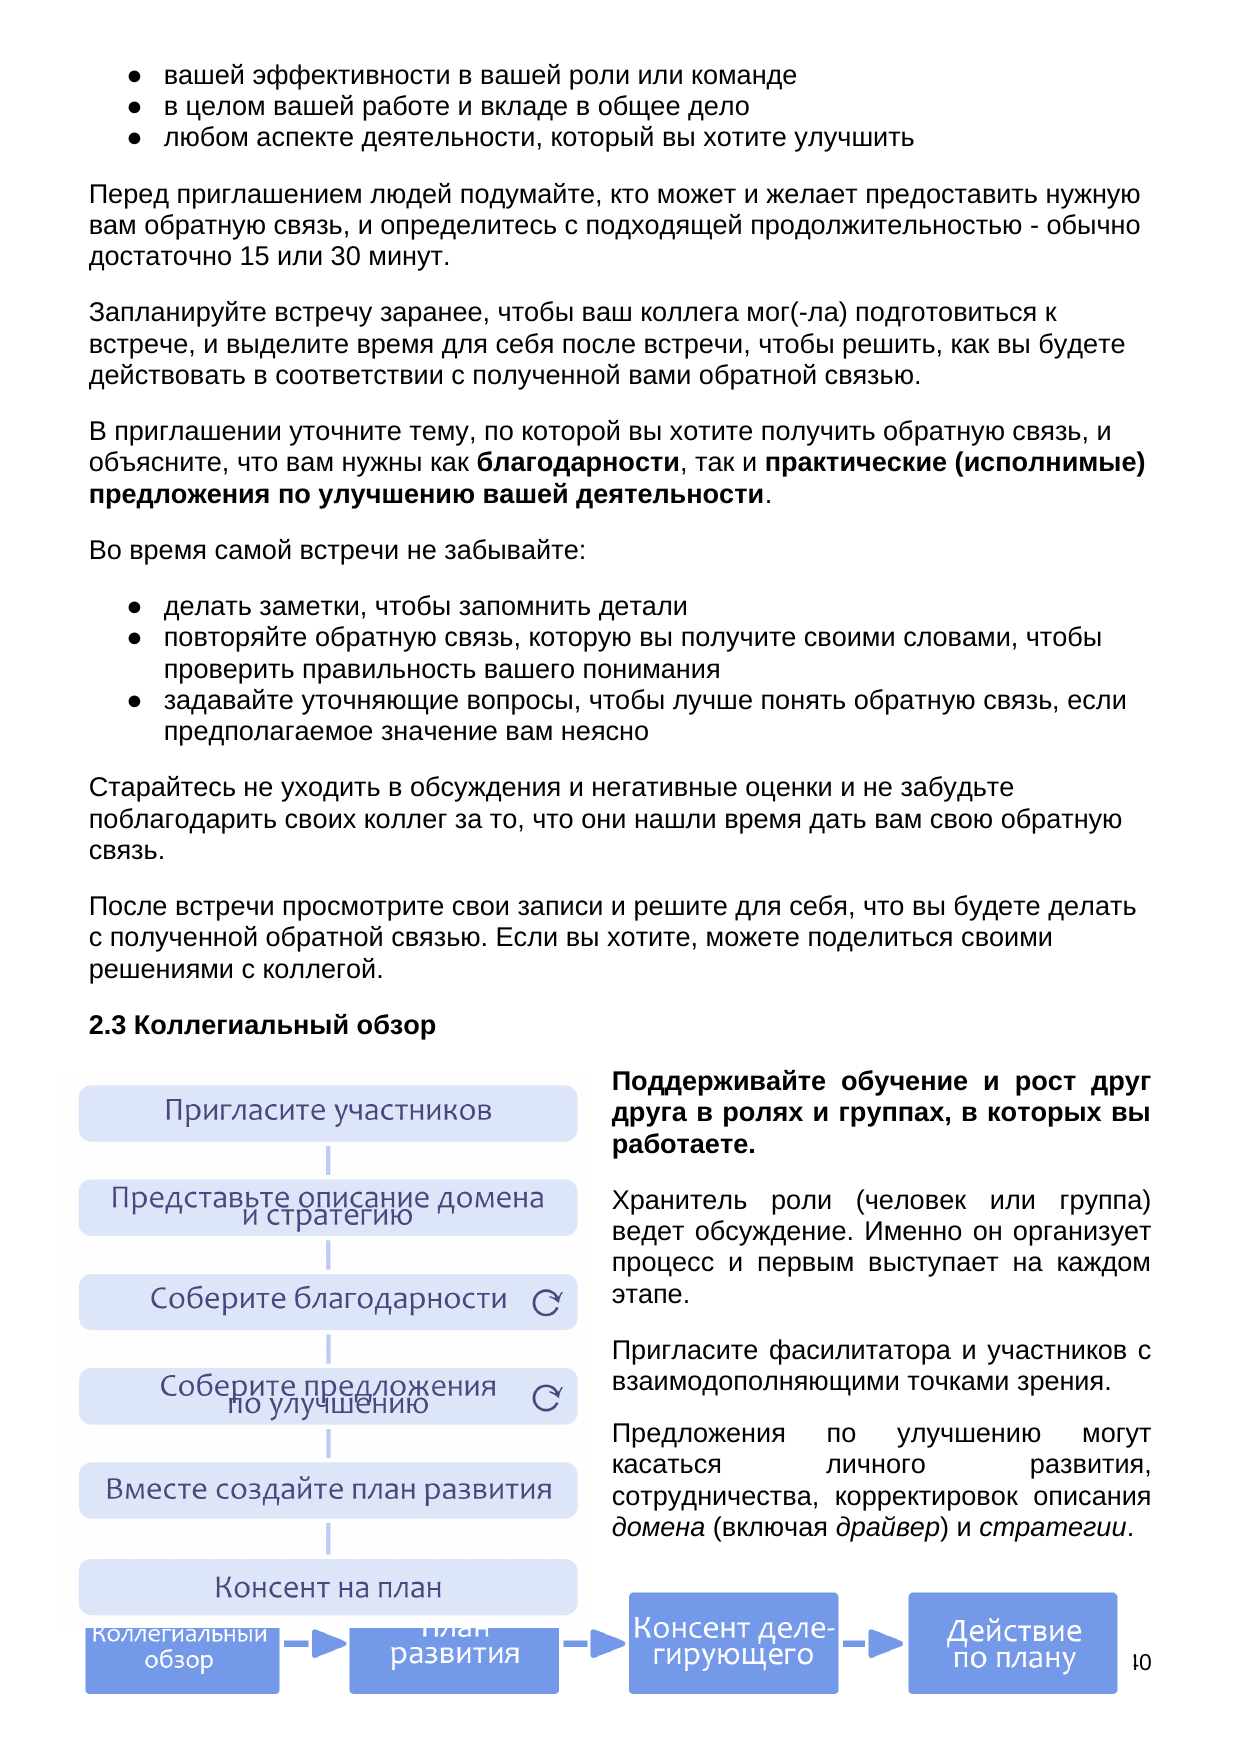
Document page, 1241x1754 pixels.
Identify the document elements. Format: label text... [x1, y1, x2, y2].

list повторяйте обратную связь, которую вы получите своими словами, чтобы проверить правильность вашего понимания [126, 621, 1152, 684]
text ‌Пригласите фасилитатора и участников с взаимодополняющими точками зрения. [593, 1334, 1152, 1396]
list вашей эффективности в вашей роли или команде [126, 59, 1152, 90]
text Во время самой встречи не забывайте: [88, 534, 1152, 565]
list любом аспекте деятельности, который вы хотите улучшить [126, 121, 1152, 153]
picture [60, 1073, 1134, 1754]
list делать заметки, чтобы запомнить детали [126, 590, 1152, 621]
text Перед приглашением людей подумайте, кто может и желает предоставить нужную вам обратную связь, и определитесь с подходящей продолжительностью - обычно достаточно 15 или 30 минут. [88, 178, 1152, 271]
text После встречи просмотрите свои записи и решите для себя, что вы будете делать с полученной обратной связью. Если вы хотите, можете поделиться своими решениями с коллегой. [88, 890, 1152, 984]
text В приглашении уточните тему, по которой вы хотите получить обратную связь, и объясните, что вам нужны как благодарности, так и практические (исполнимые) предложения по улучшению вашей деятельности. [88, 415, 1152, 509]
text Старайтесь не уходить в обсуждения и негативные оценки и не забудьте поблагодарить своих коллег за то, что они нашли время дать вам свою обратную связь. [88, 771, 1152, 865]
text 2.3 Коллегиальный обзор [88, 1009, 1152, 1040]
text ‌Предложения по улучшению могут касаться личного развития, сотрудничества, корректировок описания домена (включая драйвер) и стратегии. [593, 1417, 1152, 1542]
text Хранитель роли (человек или группа) ведет обсуждение. Именно он организует процесс и первым выступает на каждом этапе. [593, 1184, 1152, 1309]
list в целом вашей работе и вкладе в общее дело [126, 90, 1152, 121]
list задавайте уточняющие вопросы, чтобы лучше понять обратную связь, если предполагаемое значение вам неясно [126, 684, 1152, 746]
text Запланируйте встречу заранее, чтобы ваш коллега мог(-ла) подготовиться к встрече, и выделите время для себя после встречи, чтобы решить, как вы будете действовать в соответствии с полученной вами обратной связью. [88, 296, 1152, 390]
text Поддерживайте обучение и рост друг друга в ролях и группах, в которых вы работаете. [88, 1065, 1152, 1159]
